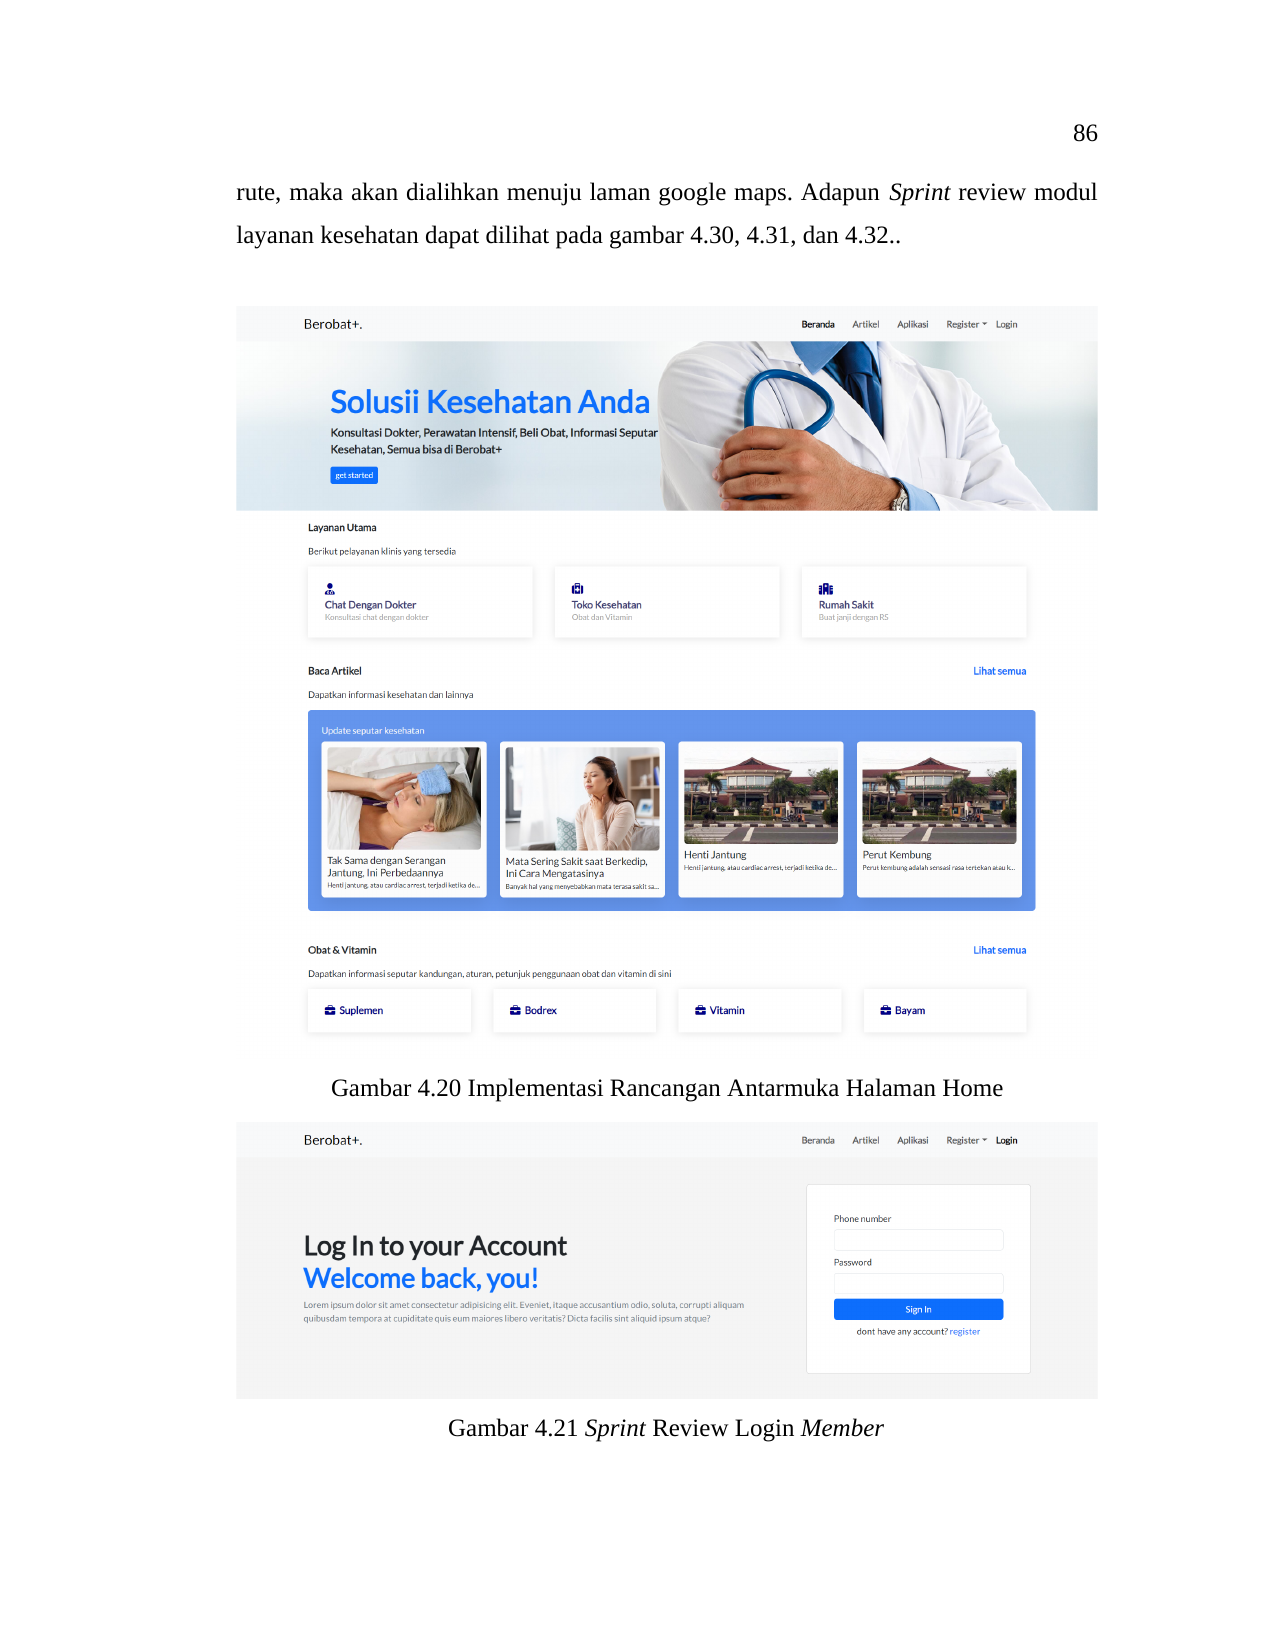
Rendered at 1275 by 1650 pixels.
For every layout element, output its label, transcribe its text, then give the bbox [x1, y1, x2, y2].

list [236, 177, 1098, 249]
text Gambar 4.20 Implementasi Rancangan Antarmuka Halaman Home [236, 1073, 1098, 1101]
text Gambar 4.21 Sprint Review Login Member [236, 1413, 1098, 1442]
picture [236, 306, 1098, 1059]
picture [236, 1122, 1098, 1399]
